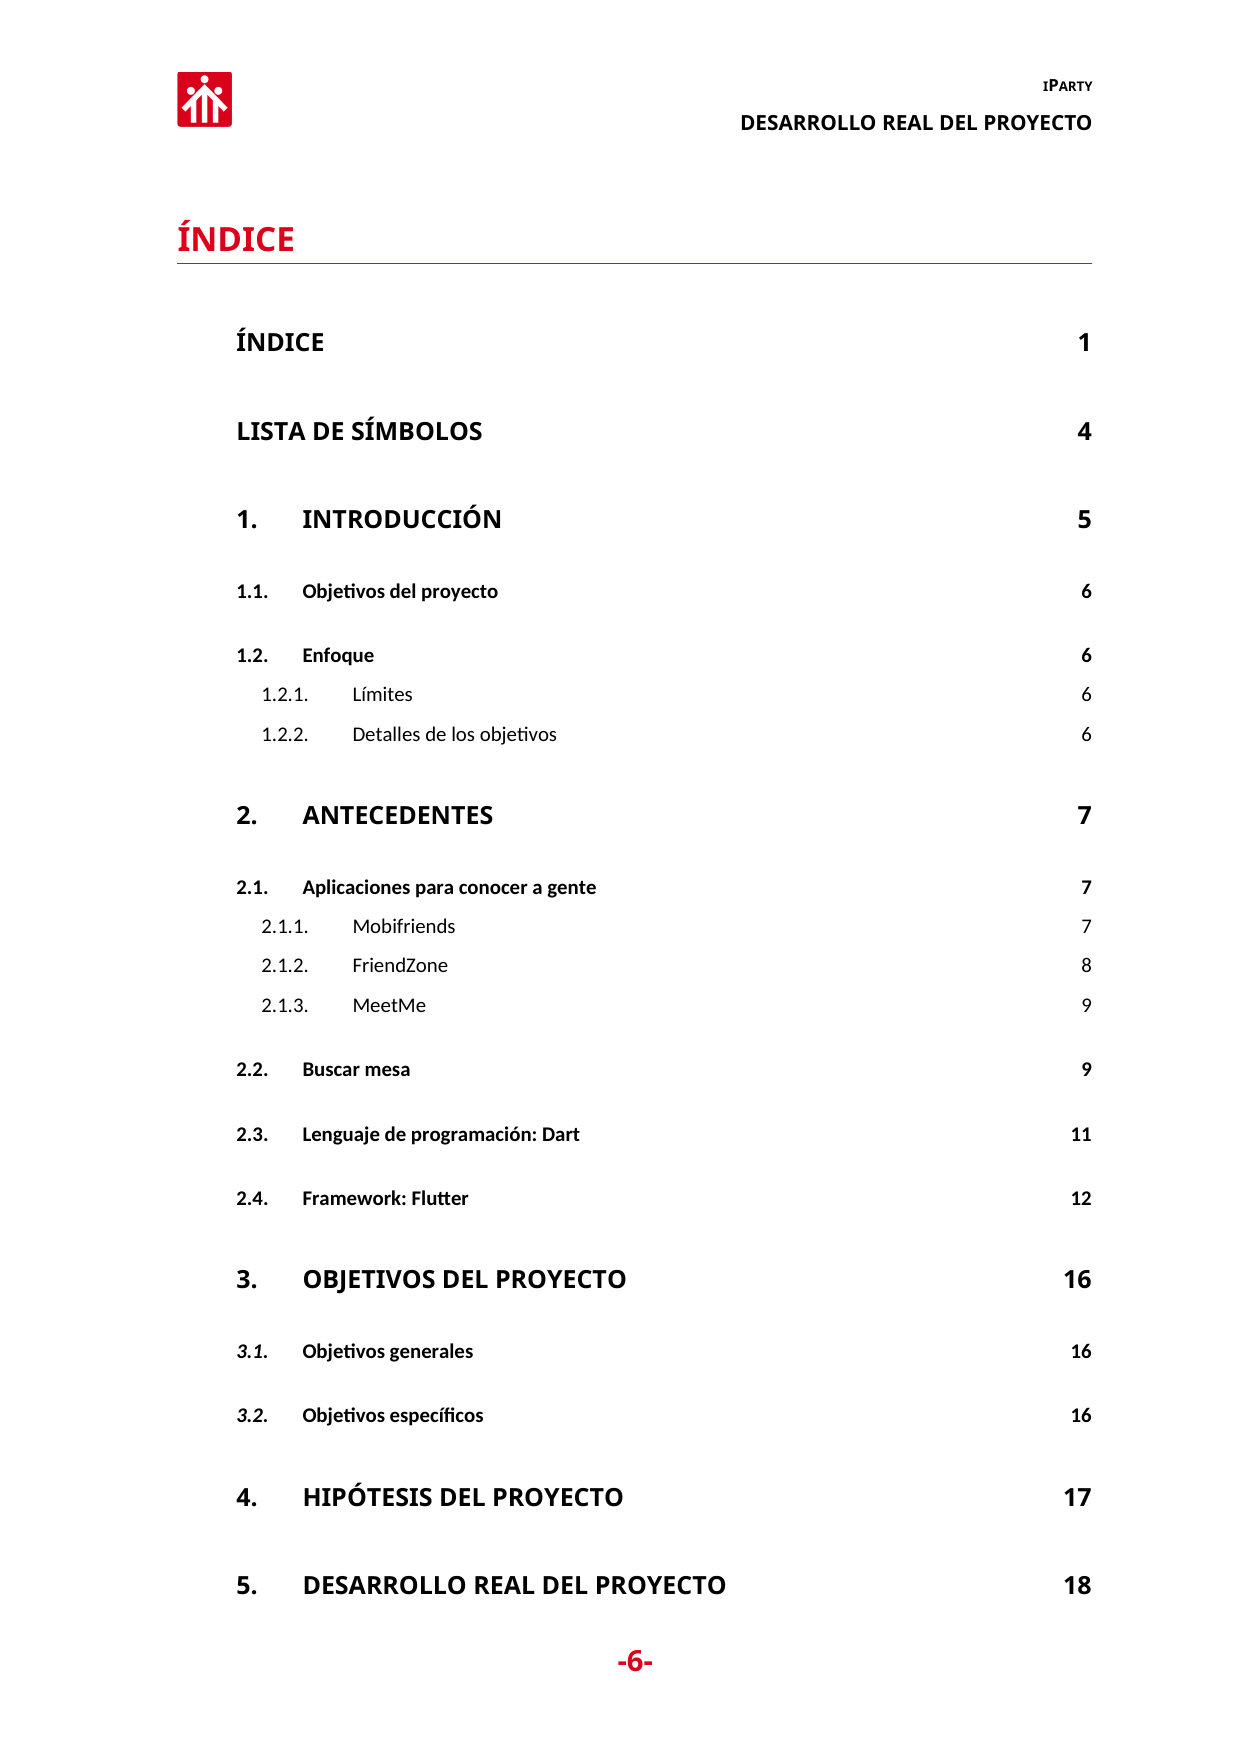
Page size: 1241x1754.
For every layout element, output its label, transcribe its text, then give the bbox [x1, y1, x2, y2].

text 4. Hipótesis del proyecto 17 [177, 1479, 1092, 1513]
text 3.1. Objetivos generales 16 [177, 1338, 1092, 1363]
text 3. Objetivos del proyecto 16 [177, 1262, 1092, 1296]
text 2.1.1. Mobifriends 7 [202, 913, 1092, 939]
text 2.3. Lenguaje de programación: Dart 11 [177, 1121, 1092, 1146]
text 1. Introducción 5 [177, 502, 1092, 536]
text Índice 1 [177, 325, 1092, 359]
text 5. Desarrollo real del proyecto 18 [177, 1568, 1092, 1602]
text 1.1. Objetivos del proyecto 6 [177, 578, 1092, 603]
text 2.1.2. FriendZone 8 [202, 953, 1092, 978]
text 2. Antecedentes 7 [177, 798, 1092, 832]
subtitle Índice [177, 216, 1092, 263]
text 1.2. Enfoque 6 [177, 642, 1092, 668]
text 1.2.2. Detalles de los objetivos 6 [202, 721, 1092, 746]
text 3.2. Objetivos específicos 16 [177, 1402, 1092, 1428]
text 2.1. Aplicaciones para conocer a gente 7 [597, 874, 1092, 899]
text 1.2.1. Límites 6 [202, 682, 1092, 707]
text 2.2. Buscar mesa 9 [177, 1056, 1092, 1082]
text Lista de símbolos 4 [177, 413, 1092, 447]
text 2.4. Framework: Flutter 12 [177, 1185, 1092, 1211]
picture [177, 72, 232, 127]
text 2.1.3. MeetMe 9 [202, 992, 1092, 1017]
text 2.1. Aplicaciones para conocer a gente 7 [177, 874, 302, 899]
